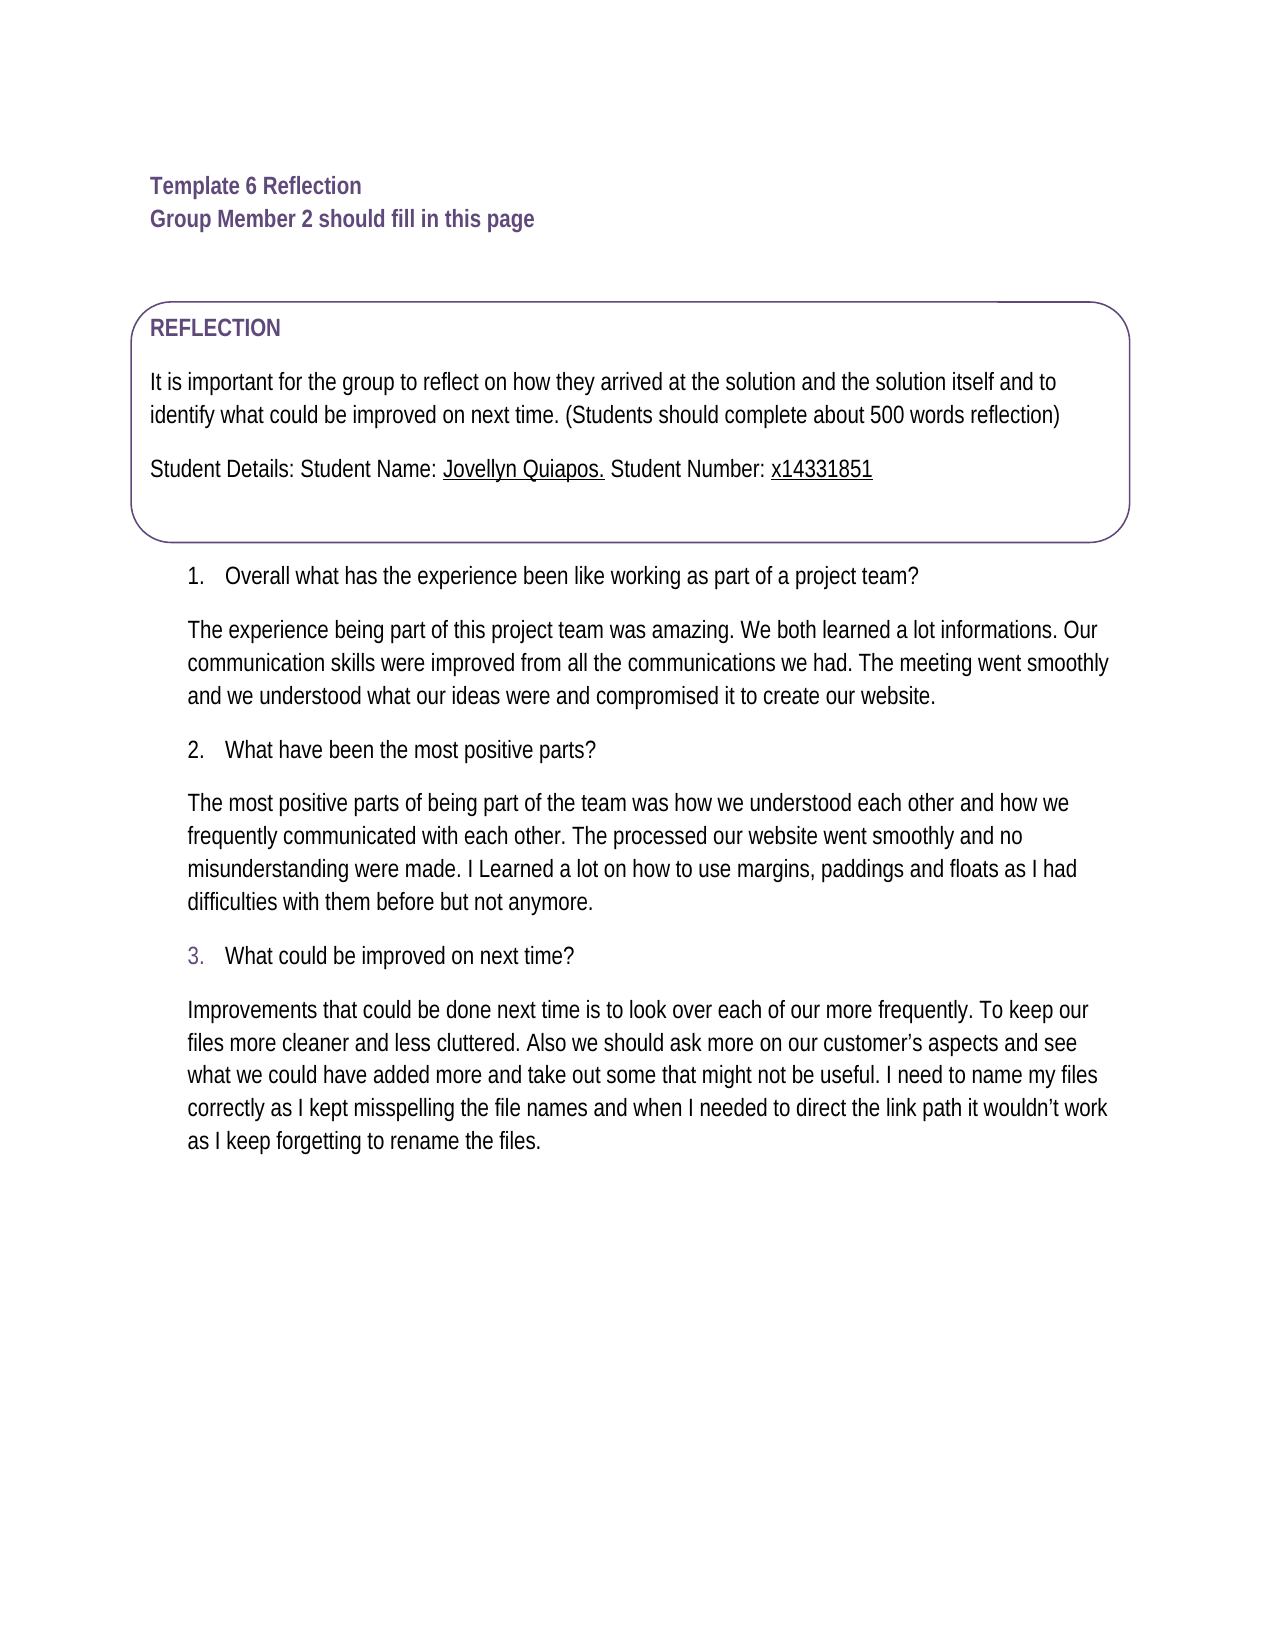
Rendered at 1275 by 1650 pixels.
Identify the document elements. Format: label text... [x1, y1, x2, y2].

text The experience being part of this project team was amazing. We both learned a lot informations. Our communication skills were improved from all the communications we had. The meeting went smoothly and we understood what our ideas were and compromised it to create our website. [187, 615, 1125, 709]
text REFLECTION [150, 313, 1125, 342]
text Group Member 2 should fill in this page [150, 204, 1125, 232]
list Overall what has the experience been like working as part of a project team? [187, 561, 1125, 590]
text It is important for the group to reflect on how they arrived at the solution and the solution itself and to identify what could be improved on next time. (Students should complete about 500 words reflection) [150, 367, 1125, 429]
list What could be improved on next time? [187, 941, 1125, 969]
text Improvements that could be done next time is to look over each of our more frequently. To keep our files more cleaner and less cluttered. Also we should ask more on our customer’s aspects and see what we could have added more and take out some that might not be useful. I need to name my files correctly as I kept misspelling the file names and when I needed to direct the link path it wouldn’t work as I keep forgetting to rename the files. [187, 994, 1125, 1155]
text The most positive parts of being part of the team was how we understood each other and how we frequently communicated with each other. The processed our website went smoothly and no misunderstanding were made. I Learned a lot on how to use margins, paddings and floats as I had difficulties with them before but not anymore. [187, 788, 1125, 916]
list What have been the most positive parts? [187, 734, 1125, 763]
subtitle Template 6 Reflection [150, 171, 1125, 199]
text Student Details: Student Name: Jovellyn Quiapos. Student Number: x14331851 [150, 454, 1125, 482]
